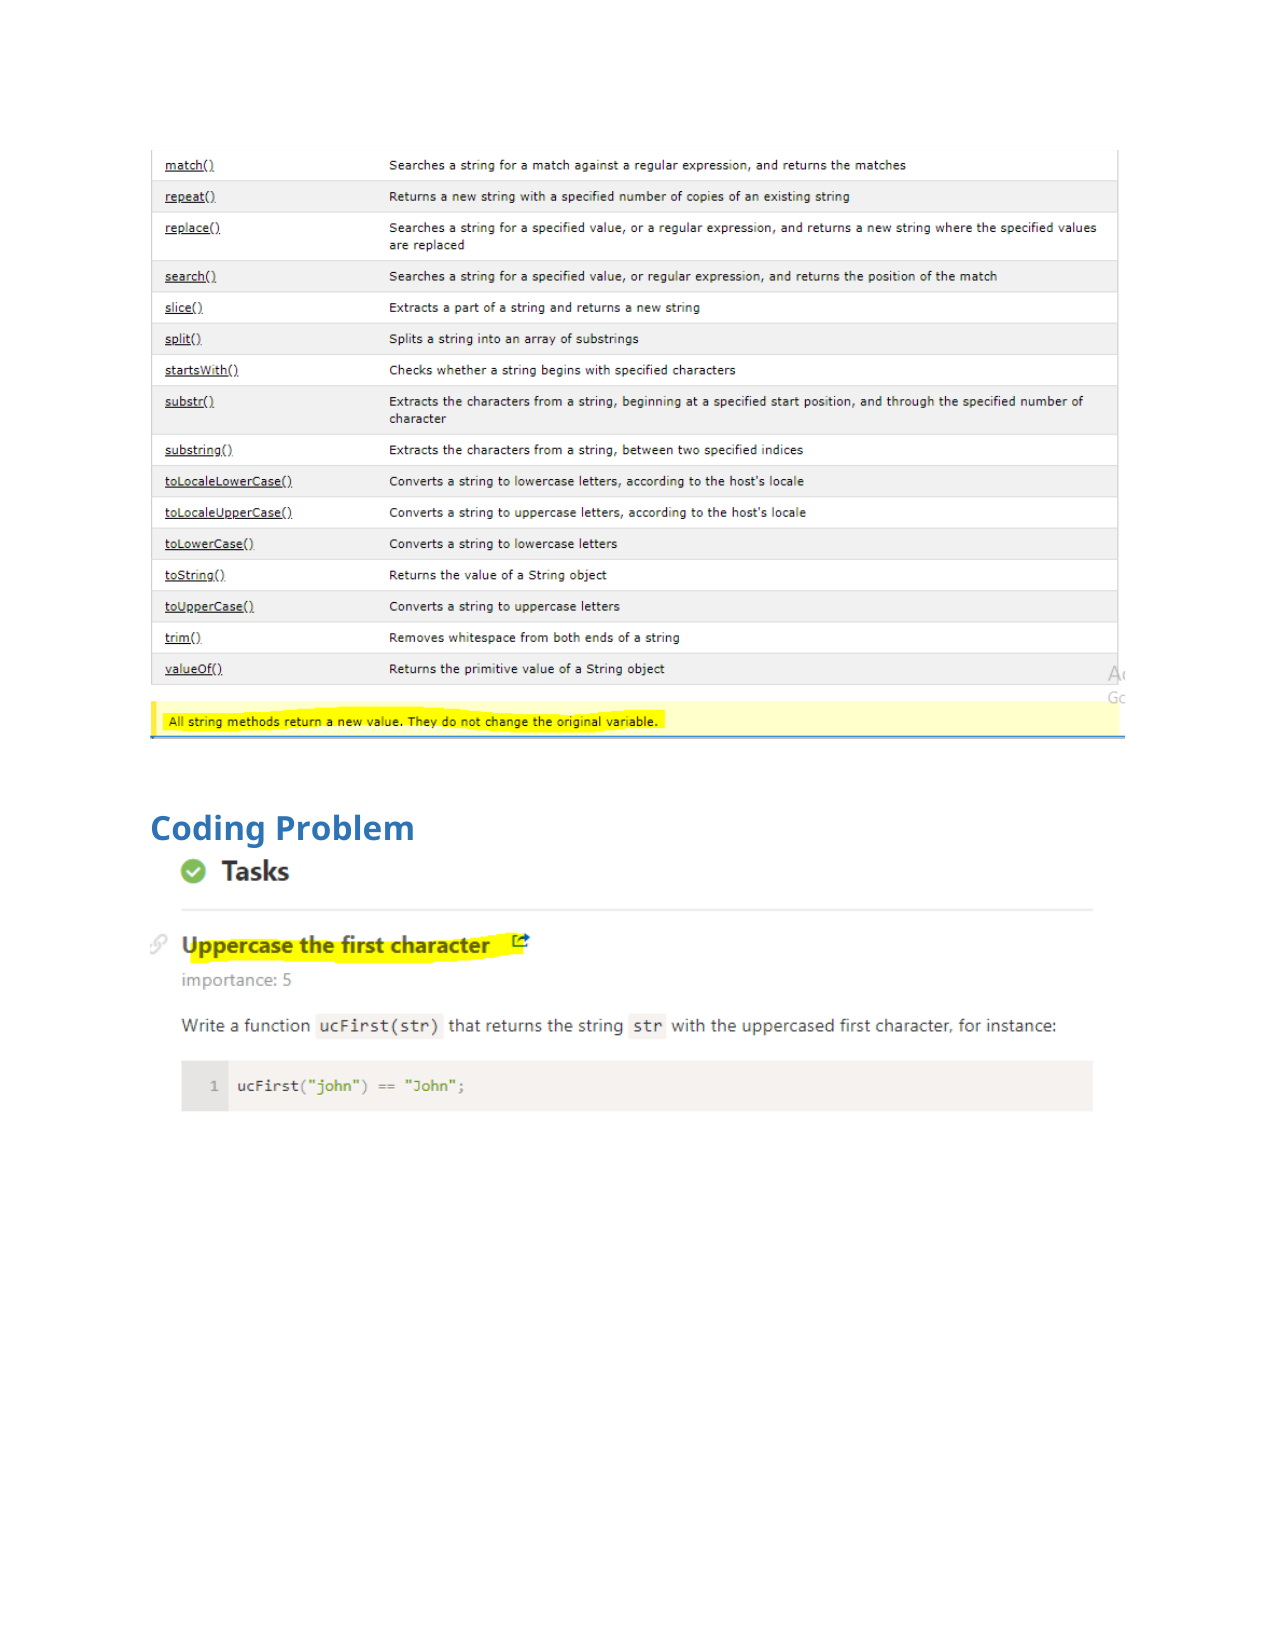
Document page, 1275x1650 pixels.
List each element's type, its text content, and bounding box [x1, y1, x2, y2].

subtitle Coding Problem [150, 804, 1125, 850]
picture [150, 150, 1125, 739]
picture [150, 853, 1125, 1119]
